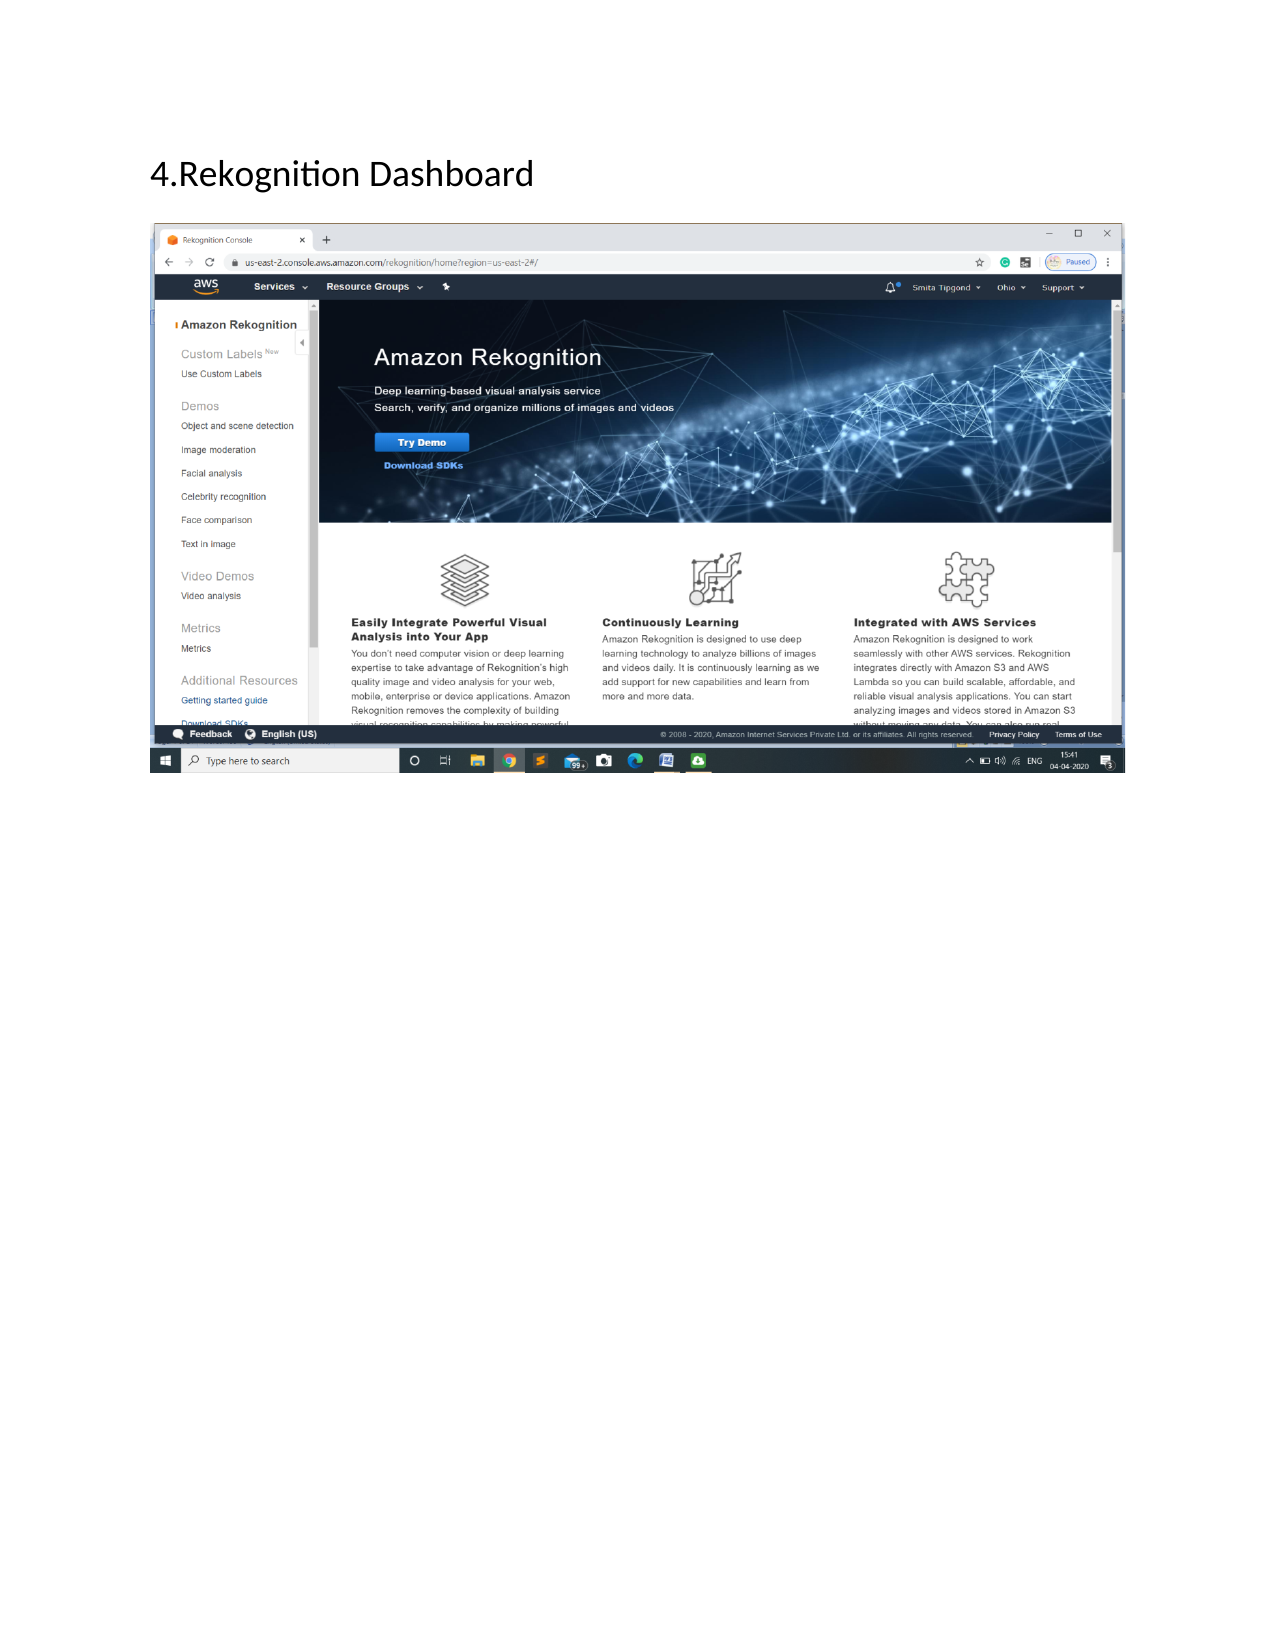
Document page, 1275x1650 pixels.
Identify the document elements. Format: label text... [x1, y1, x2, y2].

text 4.Rekognition Dashboard [150, 150, 1125, 196]
picture [150, 223, 1125, 773]
